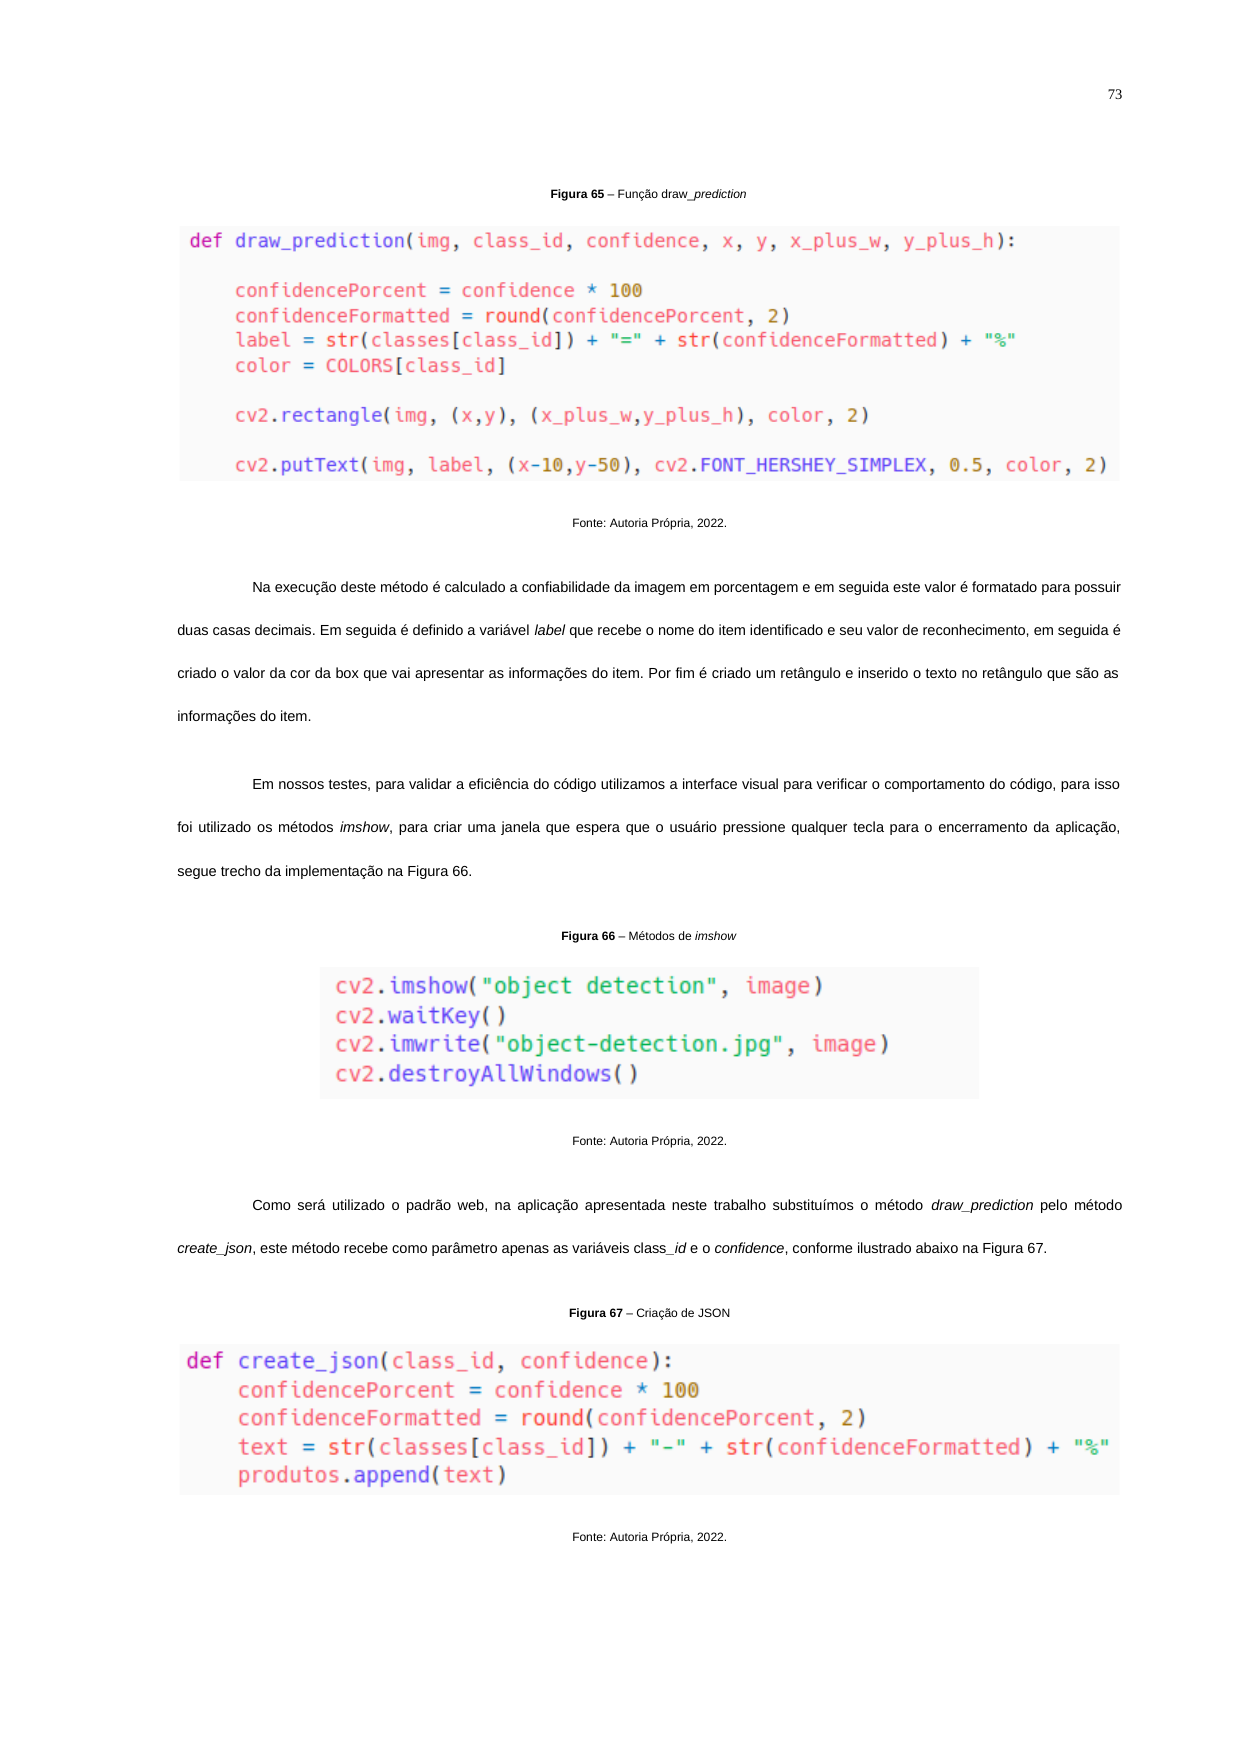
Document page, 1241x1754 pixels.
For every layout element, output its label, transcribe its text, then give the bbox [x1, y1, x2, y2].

text Como será utilizado o padrão web, na aplicação apresentada neste trabalho substituímos o método draw_prediction pelo método create_json, este método recebe como parâmetro apenas as variáveis class_id e o confidence, conforme ilustrado abaixo na Figura 67. [177, 1184, 1122, 1256]
picture [319, 967, 980, 1099]
text Figura 66 – Métodos de imshow [177, 919, 1122, 943]
text Fonte: Autoria Própria, 2022. [177, 1519, 1122, 1543]
text Figura 67 – Criação de JSON [177, 1296, 1122, 1319]
text Em nossos testes, para validar a eficiência do código utilizamos a interface visual para verificar o comportamento do código, para isso foi utilizado os métodos imshow, para criar uma janela que espera que o usuário pressione qualquer tecla para o encerramento da aplicação, segue trecho da implementação na Figura 66. [177, 764, 1122, 879]
picture [179, 1344, 1120, 1495]
picture [179, 226, 1120, 481]
text Na execução deste método é calculado a confiabilidade da imagem em porcentagem e em seguida este valor é formatado para possuir duas casas decimais. Em seguida é definido a variável label que recebe o nome do item identificado e seu valor de reconhecimento, em seguida é criado o valor da cor da box que vai apresentar as informações do item. Por fim é criado um retângulo e inserido o texto no retângulo que são as informações do item. [177, 567, 1122, 725]
text Fonte: Autoria Própria, 2022. [177, 506, 1122, 530]
text Figura 65 – Função draw_prediction [177, 177, 1122, 201]
text Fonte: Autoria Própria, 2022. [177, 1123, 1122, 1147]
